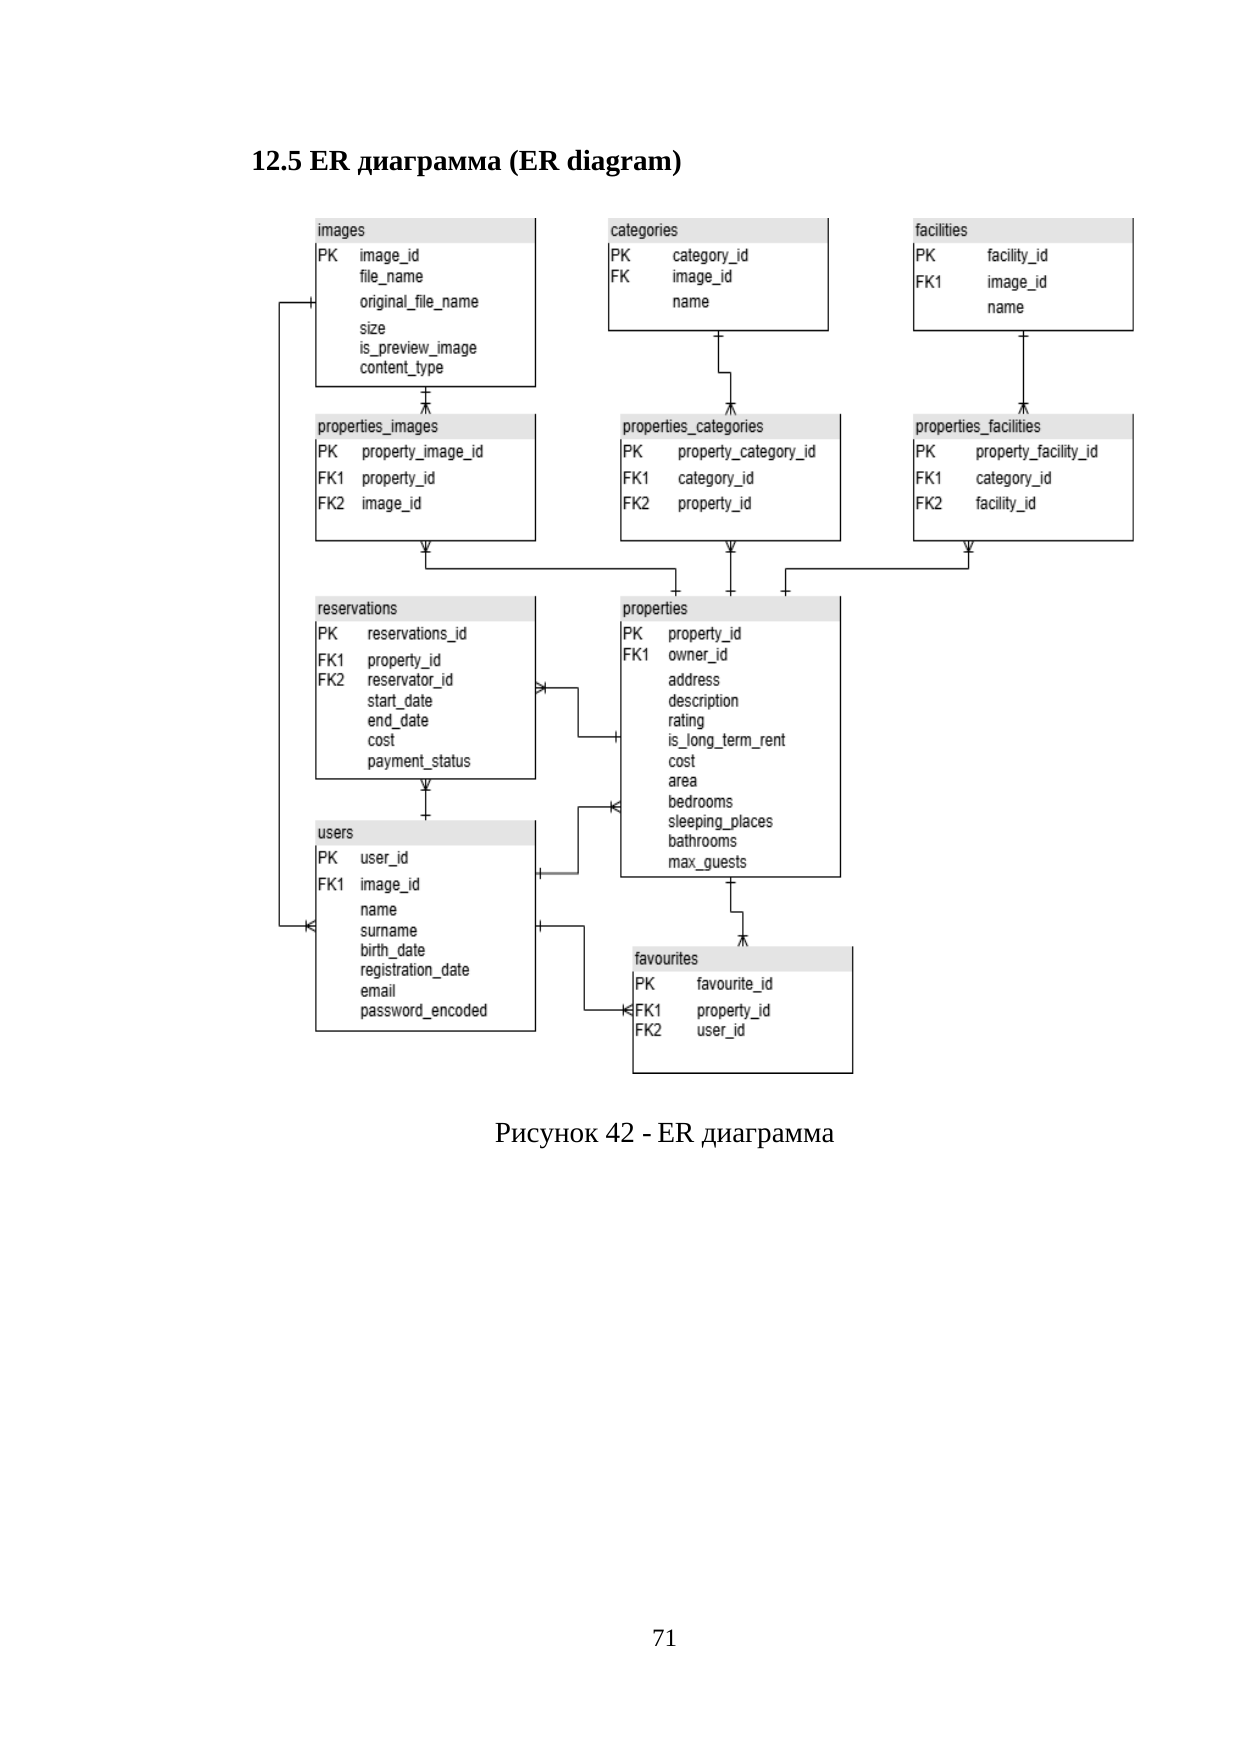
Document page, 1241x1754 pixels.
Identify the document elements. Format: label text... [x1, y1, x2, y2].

picture [269, 218, 1134, 1074]
text ER диаграмма (ER diagram) [177, 143, 1152, 177]
text ER диаграмма [177, 1115, 1152, 1149]
